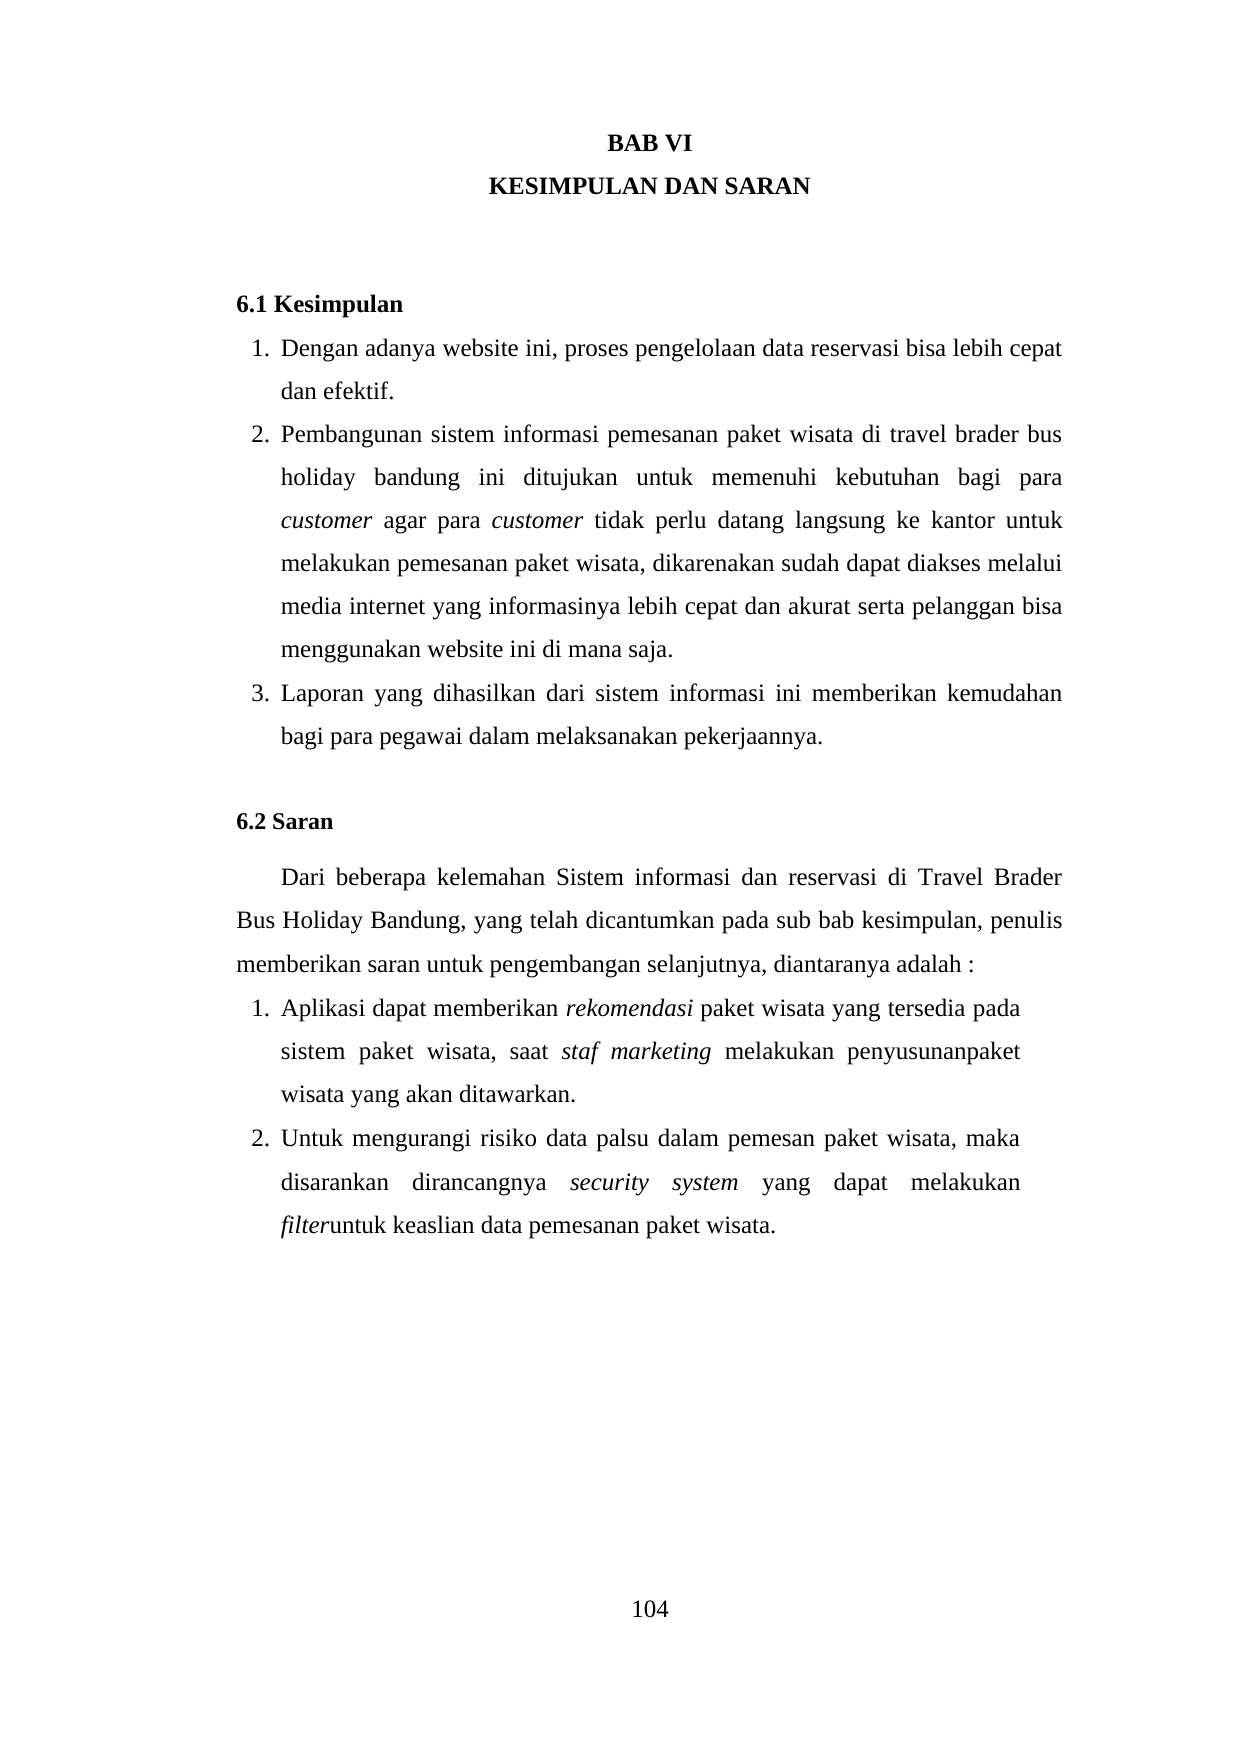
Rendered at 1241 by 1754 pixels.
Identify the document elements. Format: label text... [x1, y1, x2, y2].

list Laporan yang dihasilkan dari sistem informasi ini memberikan kemudahan bagi para pegawai dalam melaksanakan pekerjaannya. [251, 678, 1063, 749]
text 6.2 Saran [236, 807, 1063, 835]
list Pembangunan sistem informasi pemesanan paket wisata di travel brader bus holiday bandung ini ditujukan untuk memenuhi kebutuhan bagi para customer agar para customer tidak perlu datang langsung ke kantor untuk melakukan pemesanan paket wisata, dikarenakan sudah dapat diakses melalui media internet yang informasinya lebih cepat dan akurat serta pelanggan bisa menggunakan website ini di mana saja. [251, 419, 1063, 663]
text KESIMPULAN DAN SARAN [236, 171, 1063, 200]
subtitle BAB VI [236, 128, 1063, 157]
list Aplikasi dapat memberikan rekomendasi paket wisata yang tersedia pada sistem paket wisata, saat staf marketing melakukan penyusunanpaket wisata yang akan ditawarkan. [251, 993, 1021, 1108]
text Dari beberapa kelemahan Sistem informasi dan reservasi di Travel Brader Bus Holiday Bandung, yang telah dicantumkan pada sub bab kesimpulan, penulis memberikan saran untuk pengembangan selanjutnya, diantaranya adalah : [236, 862, 1063, 977]
text 6.1 Kesimpulan [236, 289, 1063, 318]
list Untuk mengurangi risiko data palsu dalam pemesan paket wisata, maka disarankan dirancangnya security system yang dapat melakukan filteruntuk keaslian data pemesanan paket wisata. [251, 1123, 1021, 1238]
list Dengan adanya website ini, proses pengelolaan data reservasi bisa lebih cepat dan efektif. [251, 333, 1063, 404]
